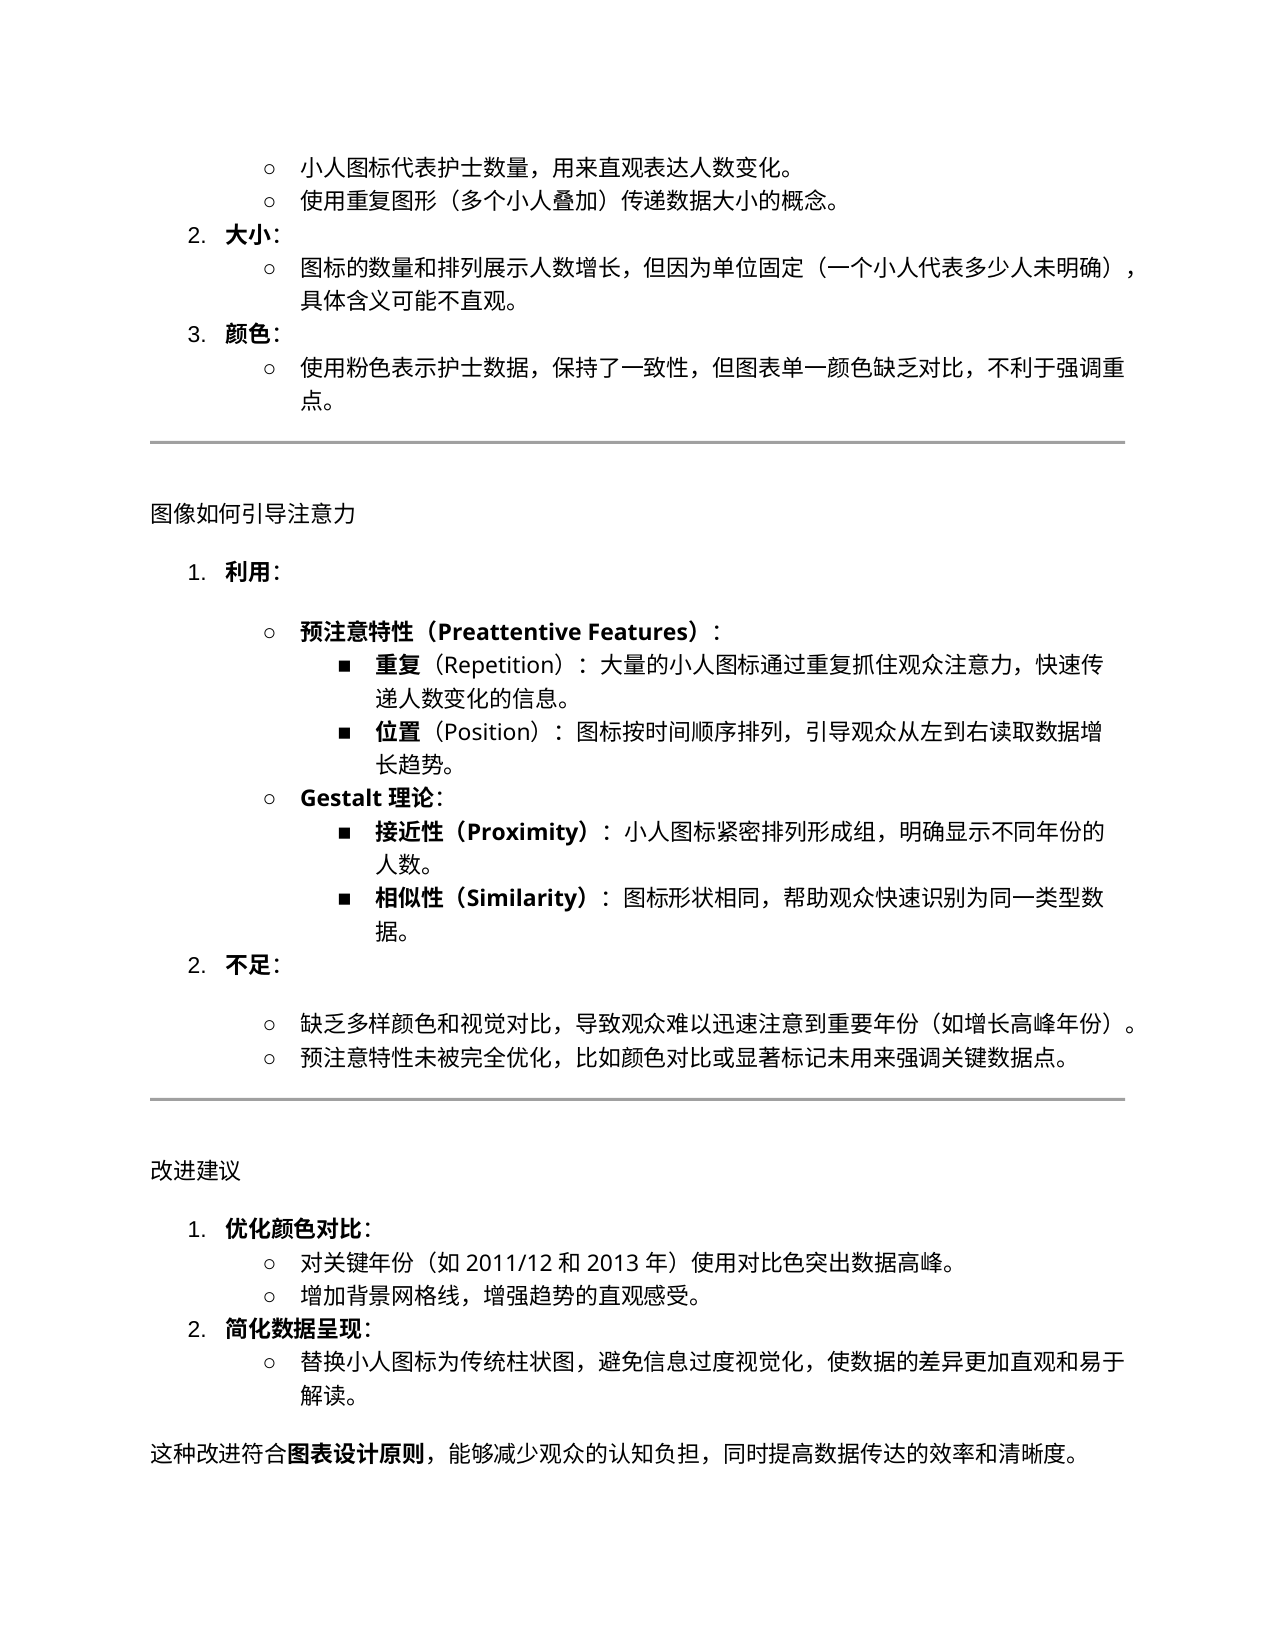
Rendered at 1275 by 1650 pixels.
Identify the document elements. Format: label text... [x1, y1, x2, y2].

list 图标的数量和排列展示人数增长，但因为单位固定（一个小人代表多少人未明确），具体含义可能不直观。 [262, 250, 1125, 316]
text 改进建议 [150, 1153, 1125, 1186]
text 这种改进符合图表设计原则，能够减少观众的认知负担，同时提高数据传达的效率和清晰度。 [150, 1436, 1125, 1469]
list 接近性（Proximity）：小人图标紧密排列形成组，明确显示不同年份的人数。 [337, 814, 1125, 880]
list 对关键年份（如 2011/12 和 2013 年）使用对比色突出数据高峰。 [262, 1244, 1125, 1278]
list 预注意特性未被完全优化，比如颜色对比或显著标记未用来强调关键数据点。 [262, 1039, 1125, 1073]
list 不足： [187, 947, 1125, 1006]
list 替换小人图标为传统柱状图，避免信息过度视觉化，使数据的差异更加直观和易于解读。 [262, 1344, 1125, 1411]
list 使用重复图形（多个小人叠加）传递数据大小的概念。 [262, 183, 1125, 216]
list 预注意特性（Preattentive Features）： [262, 614, 1125, 647]
list 小人图标代表护士数量，用来直观表达人数变化。 [262, 150, 1125, 183]
list 增加背景网格线，增强趋势的直观感受。 [262, 1278, 1125, 1311]
list 颜色： [187, 316, 1125, 349]
list Gestalt 理论： [262, 780, 1125, 814]
list 优化颜色对比： [187, 1211, 1125, 1244]
text 图像如何引导注意力 [150, 496, 1125, 529]
list 大小： [187, 216, 1125, 250]
list 相似性（Similarity）：图标形状相同，帮助观众快速识别为同一类型数据。 [337, 880, 1125, 947]
list 缺乏多样颜色和视觉对比，导致观众难以迅速注意到重要年份（如增长高峰年份）。 [262, 1006, 1125, 1039]
list 位置（Position）：图标按时间顺序排列，引导观众从左到右读取数据增长趋势。 [337, 714, 1125, 780]
list 使用粉色表示护士数据，保持了一致性，但图表单一颜色缺乏对比，不利于强调重点。 [262, 349, 1125, 416]
list 简化数据呈现： [187, 1311, 1125, 1344]
list 重复（Repetition）：大量的小人图标通过重复抓住观众注意力，快速传递人数变化的信息。 [337, 647, 1125, 714]
list 利用： [187, 554, 1125, 614]
